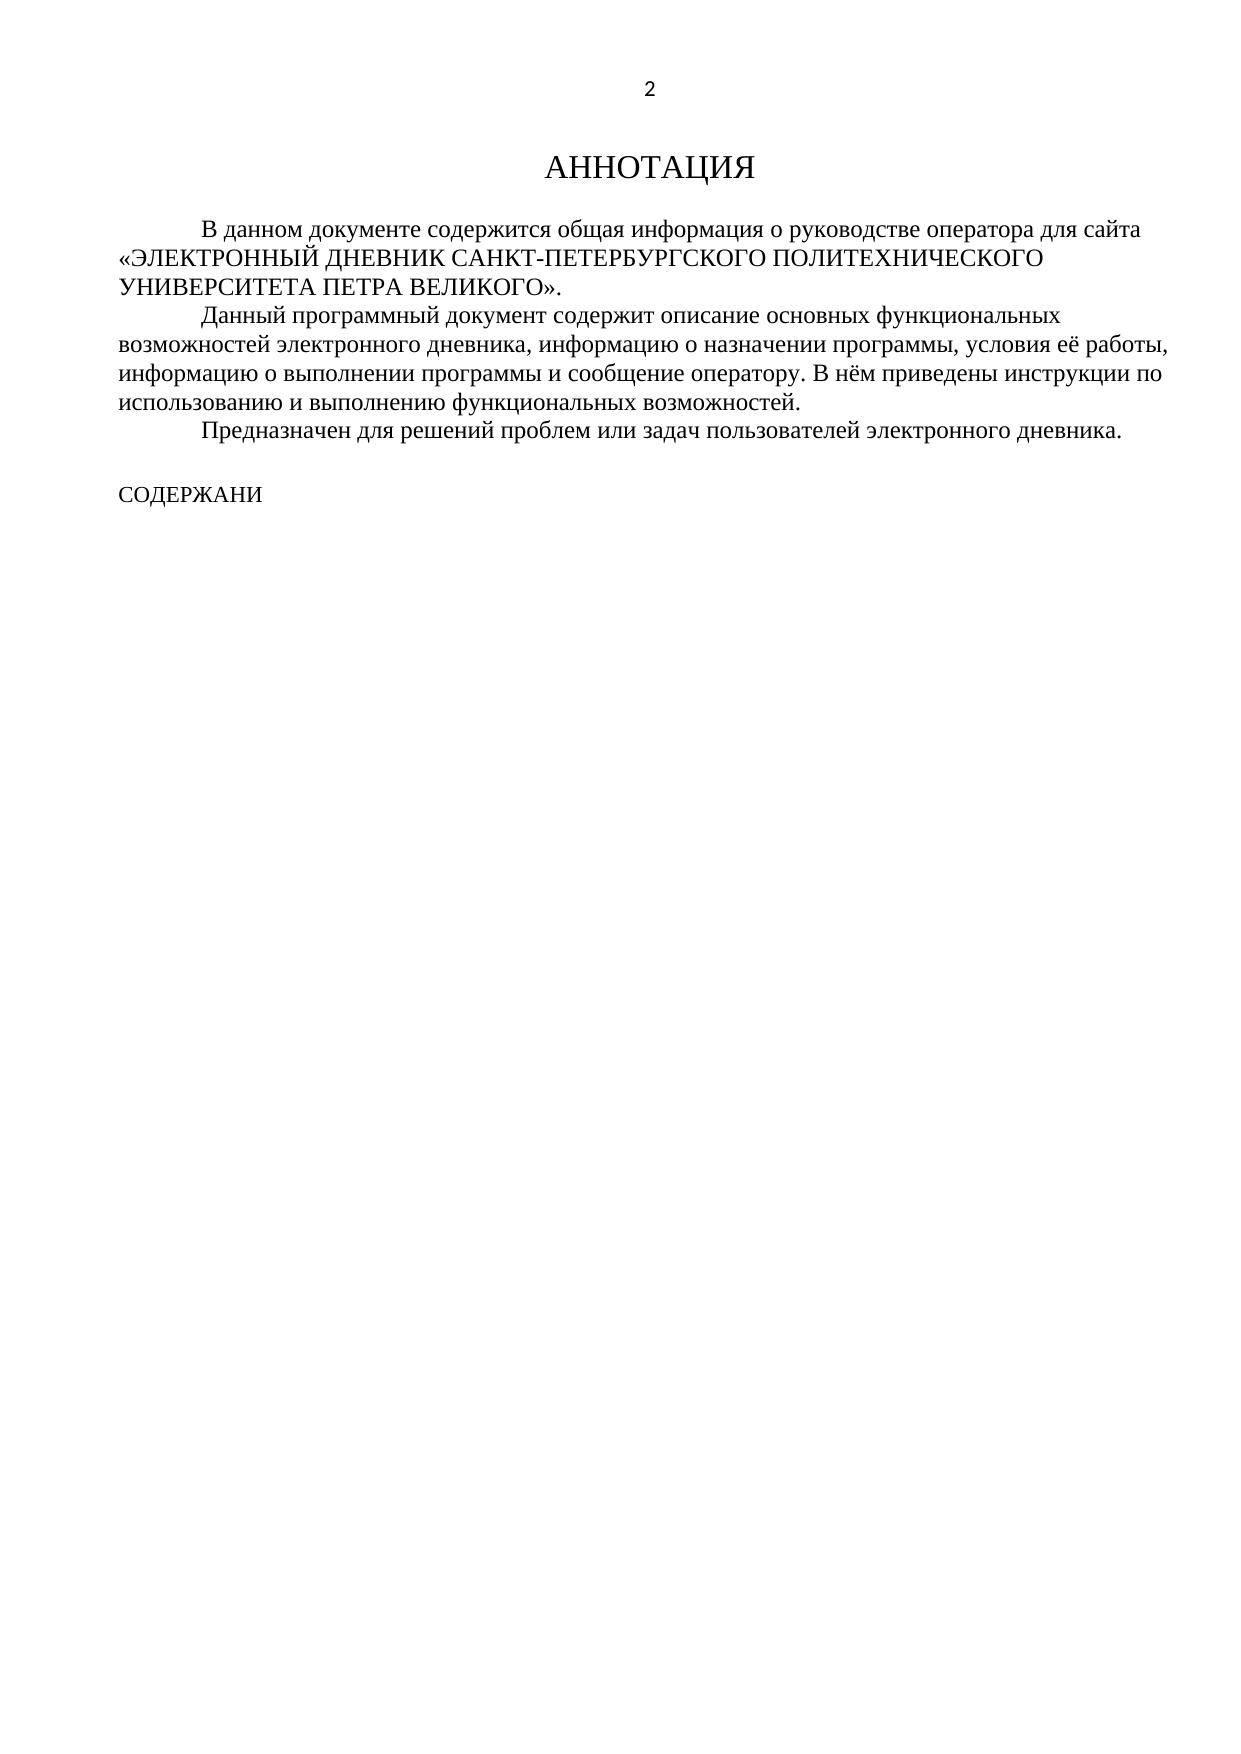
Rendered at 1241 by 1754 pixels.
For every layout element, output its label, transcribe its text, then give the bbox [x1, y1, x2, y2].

text В данном документе содержится общая информация о руководстве оператора для сайта «ЭЛЕКТРОННЫЙ ДНЕВНИК САНКТ-ПЕТЕРБУРГСКОГО ПОЛИТЕХНИЧЕСКОГО УНИВЕРСИТЕТА ПЕТРА ВЕЛИКОГО». [118, 214, 1181, 300]
subtitle АннотациЯ [118, 148, 1181, 186]
text Данный программный документ содержит описание основных функциональных возможностей электронного дневника, информацию о назначении программы, условия её работы, информацию о выполнении программы и сообщение оператору. В нём приведены инструкции по использованию и выполнению функциональных возможностей. [118, 300, 1181, 415]
text Предназначен для решений проблем или задач пользователей электронного дневника. [118, 415, 1181, 444]
